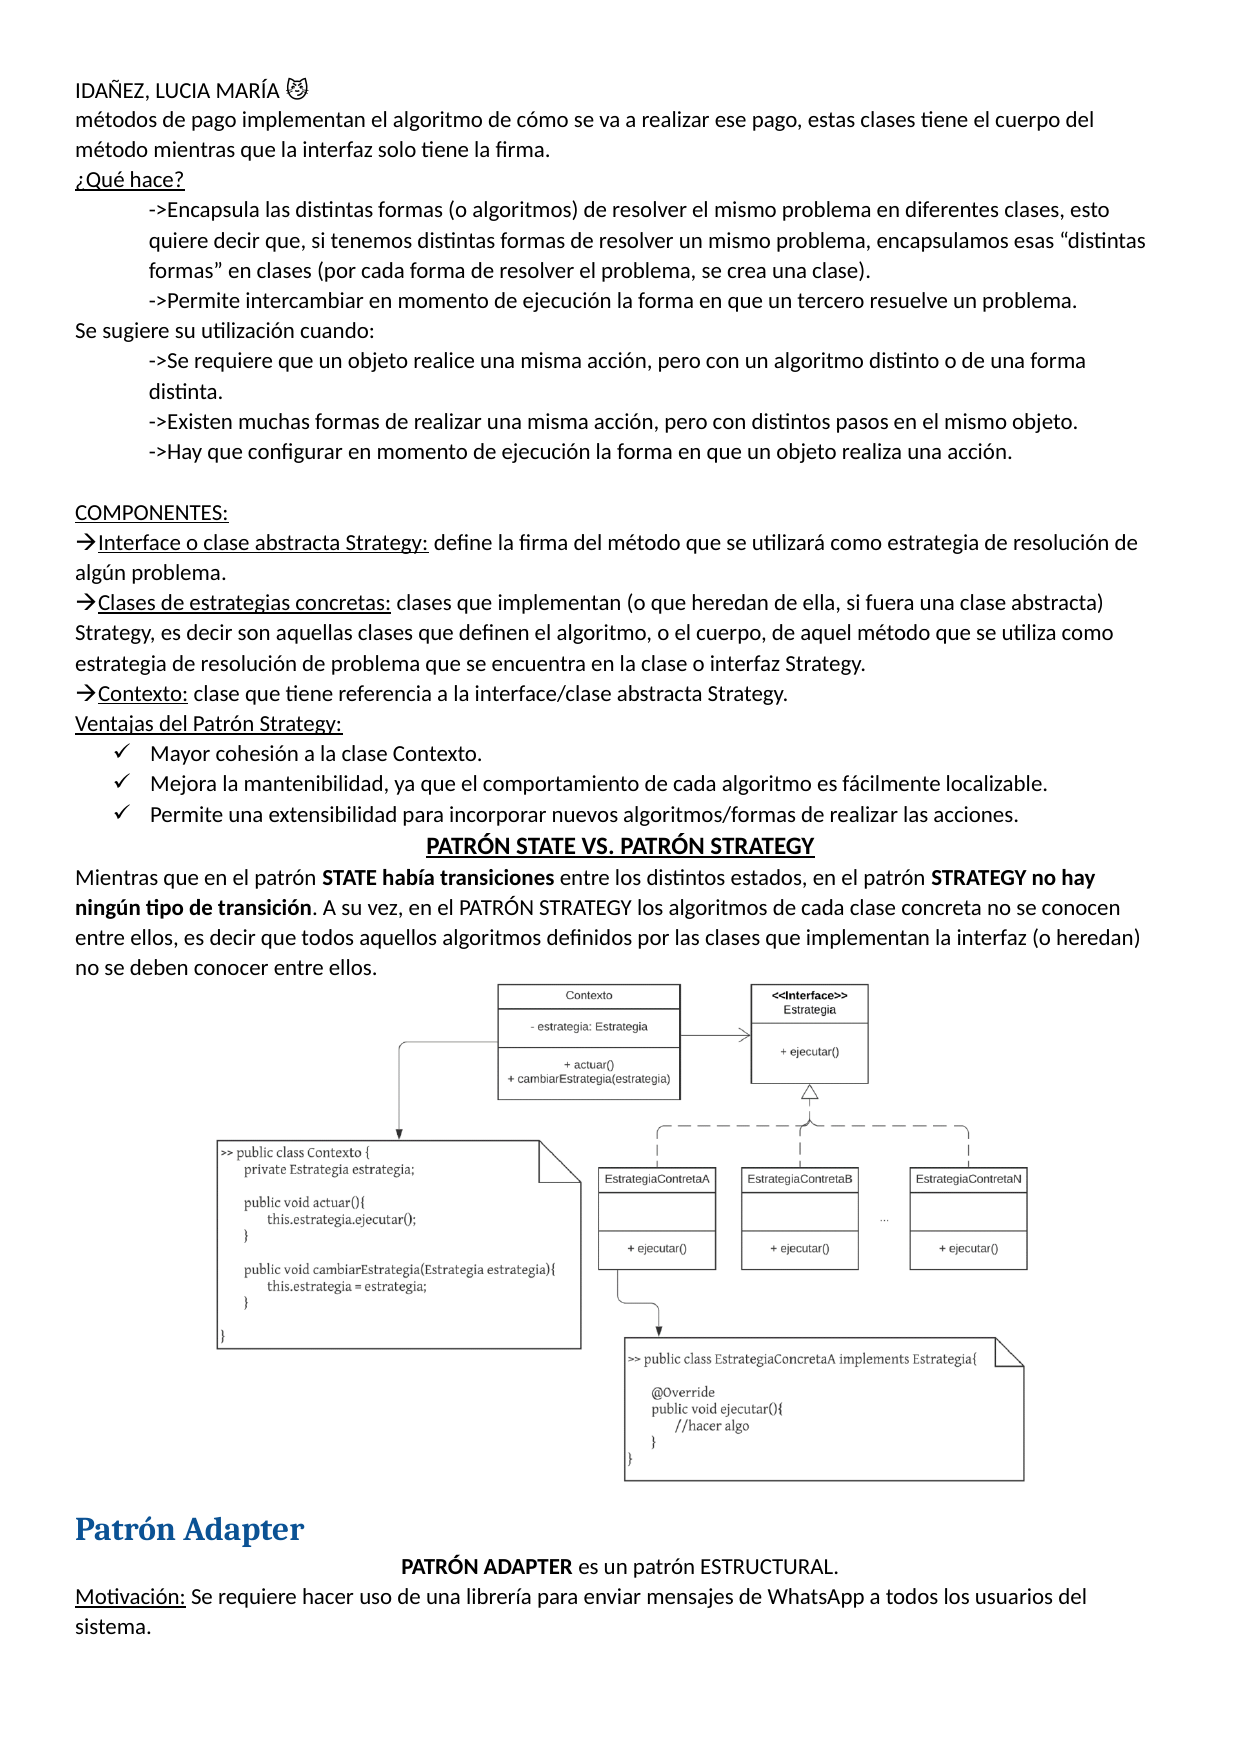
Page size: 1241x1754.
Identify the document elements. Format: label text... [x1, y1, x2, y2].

text Contexto: clase que tiene referencia a la interface/clase abstracta Strategy. [75, 679, 1165, 707]
text ->Encapsula las distintas formas (o algoritmos) de resolver el mismo problema en diferentes clases, esto quiere decir que, si tenemos distintas formas de resolver un mismo problema, encapsulamos esas “distintas formas” en clases (por cada forma de resolver el problema, se crea una clase). [148, 196, 1165, 284]
text ->Existen muchas formas de realizar una misma acción, pero con distintos pasos en el mismo objeto. [148, 407, 1165, 435]
list Mejora la mantenibilidad, ya que el comportamiento de cada algoritmo es fácilmente localizable. [112, 769, 1165, 798]
text COMPONENTES: [75, 498, 1165, 526]
text Se sugiere su utilización cuando: [75, 316, 1165, 344]
text ->Hay que configurar en momento de ejecución la forma en que un objeto realiza una acción. [148, 437, 1165, 465]
text Clases de estrategias concretas: clases que implementan (o que heredan de ella, si fuera una clase abstracta) Strategy, es decir son aquellas clases que definen el algoritmo, o el cuerpo, de aquel método que se utiliza como estrategia de resolución de problema que se encuentra en la clase o interfaz Strategy. [75, 588, 1165, 677]
text Motivación: Se requiere hacer uso de una librería para enviar mensajes de WhatsApp a todos los usuarios del sistema. [75, 1582, 1165, 1640]
text Ventajas del Patrón Strategy: [75, 709, 1165, 737]
text PATRÓN STATE VS. PATRÓN STRATEGY [75, 830, 1165, 861]
picture [210, 983, 1030, 1484]
list Mayor cohesión a la clase Contexto. [112, 739, 1165, 767]
text ->Permite intercambiar en momento de ejecución la forma en que un tercero resuelve un problema. [148, 286, 1165, 314]
text Mientras que en el patrón STATE había transiciones entre los distintos estados, en el patrón STRATEGY no hay ningún tipo de transición. A su vez, en el PATRÓN STRATEGY los algoritmos de cada clase concreta no se conocen entre ellos, es decir que todos aquellos algoritmos definidos por las clases que implementan la interfaz (o heredan) no se deben conocer entre ellos. [75, 863, 1165, 982]
text ¿Qué hace? [75, 165, 1165, 193]
list Permite una extensibilidad para incorporar nuevos algoritmos/formas de realizar las acciones. [112, 800, 1165, 828]
text ->Se requiere que un objeto realice una misma acción, pero con un algoritmo distinto o de una forma distinta. [148, 347, 1165, 405]
text PATRÓN ADAPTER es un patrón ESTRUCTURAL. [75, 1552, 1165, 1580]
text Interface o clase abstracta Strategy: define la firma del método que se utilizará como estrategia de resolución de algún problema. [75, 528, 1165, 586]
subtitle Patrón Adapter [75, 1511, 1165, 1549]
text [75, 105, 1165, 163]
